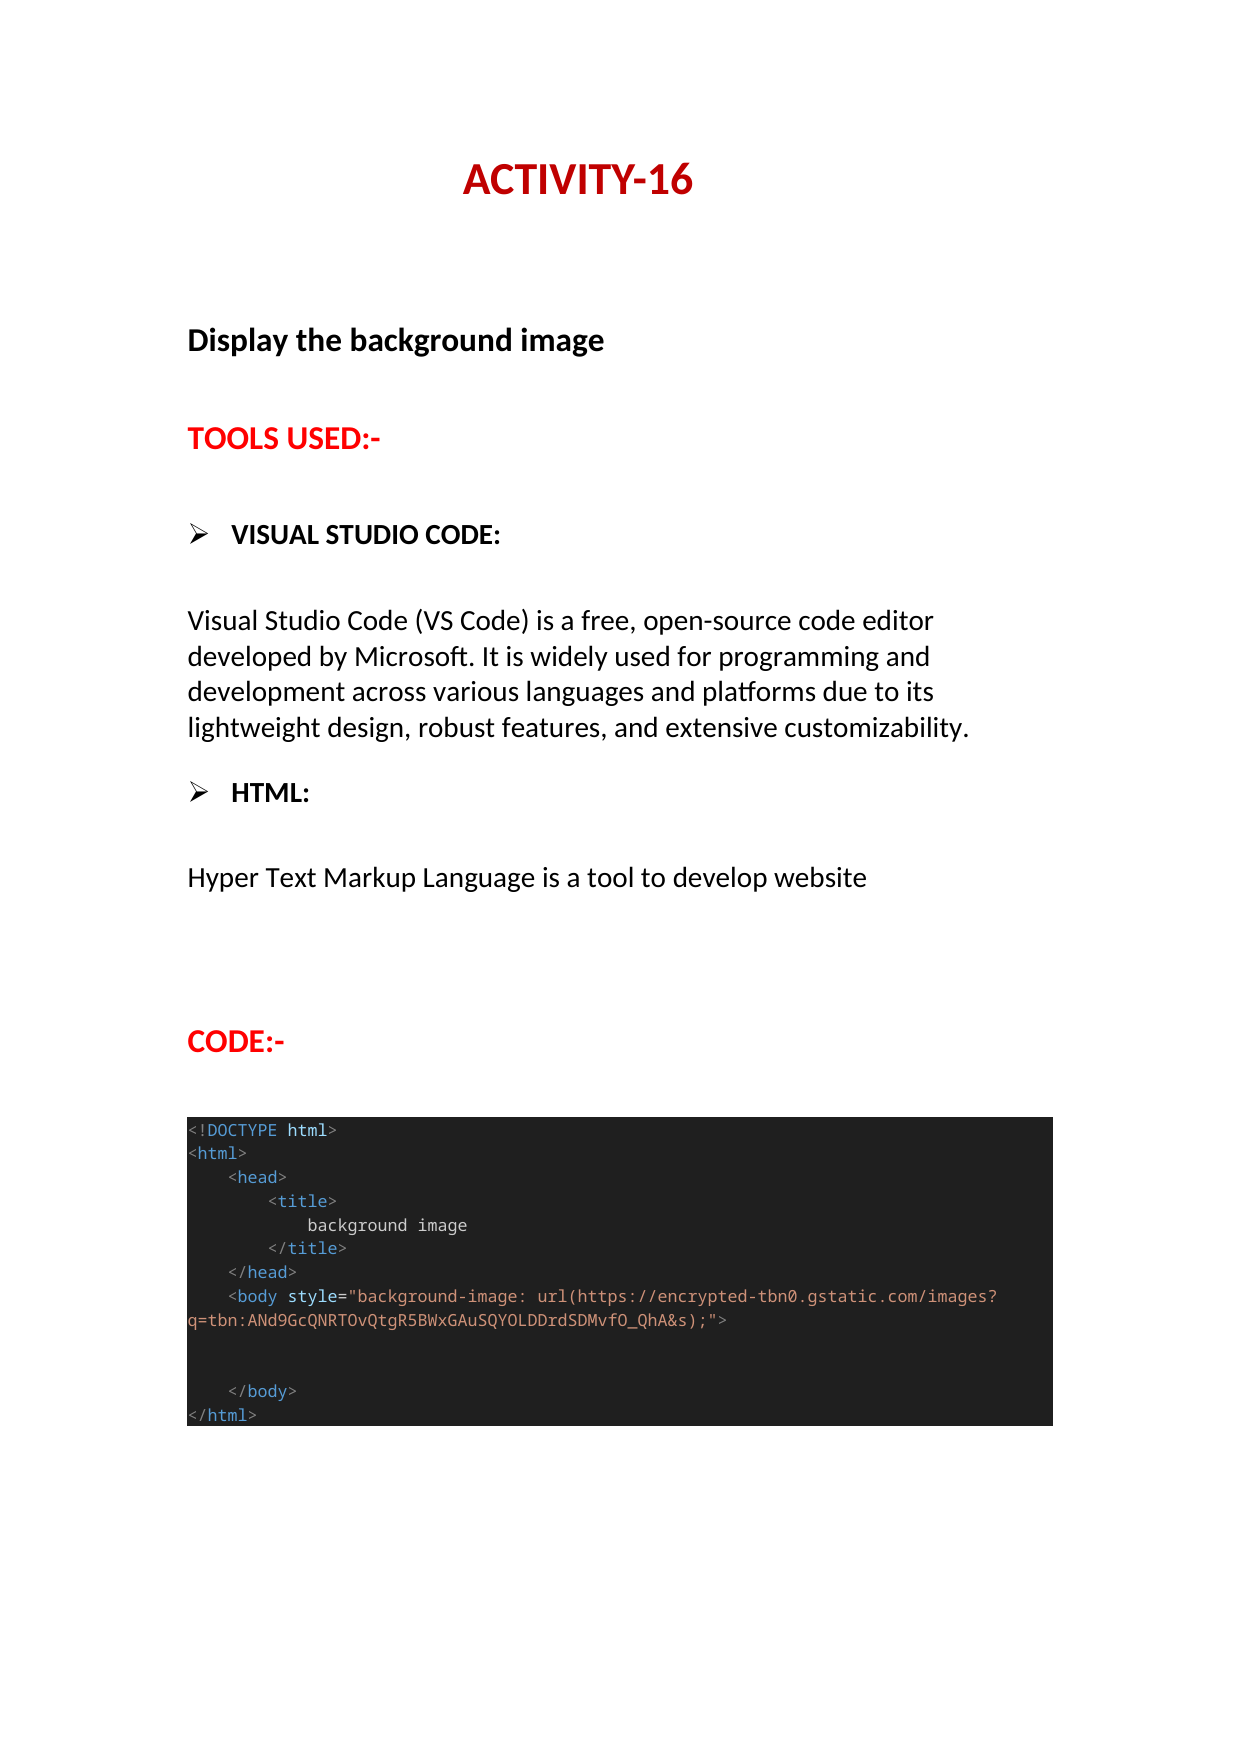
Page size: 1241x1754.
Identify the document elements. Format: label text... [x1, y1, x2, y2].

subtitle Display the background image [187, 319, 1053, 360]
text <!DOCTYPE html> [187, 1117, 1053, 1141]
subtitle CODE:- [187, 1019, 1053, 1060]
text background image [187, 1212, 1053, 1236]
text </body> [187, 1378, 1053, 1402]
text Hyper Text Markup Language is a tool to develop website [187, 859, 1053, 895]
text <title> [187, 1188, 1053, 1212]
text <html> [187, 1141, 1053, 1164]
text </head> [187, 1259, 1053, 1283]
text <head> [187, 1164, 1053, 1188]
subtitle ACTIVITY-16 [187, 150, 1053, 206]
subtitle VISUAL STUDIO CODE: [187, 516, 1053, 552]
subtitle TOOLS USED:- [187, 417, 1053, 457]
text Visual Studio Code (VS Code) is a free, open-source code editor developed by Microsoft. It is widely used for programming and development across various languages and platforms due to its lightweight design, robust features, and extensive customizability. [187, 602, 1053, 744]
text </html> [187, 1402, 1053, 1426]
subtitle HTML: [187, 774, 1053, 809]
text <body style="background-image: url(https://encrypted-tbn0.gstatic.com/images?q=tbn:ANd9GcQNRTOvQtgR5BWxGAuSQYOLDDrdSDMvfO_QhA&s);"> [187, 1283, 1053, 1331]
text </title> [187, 1236, 1053, 1259]
